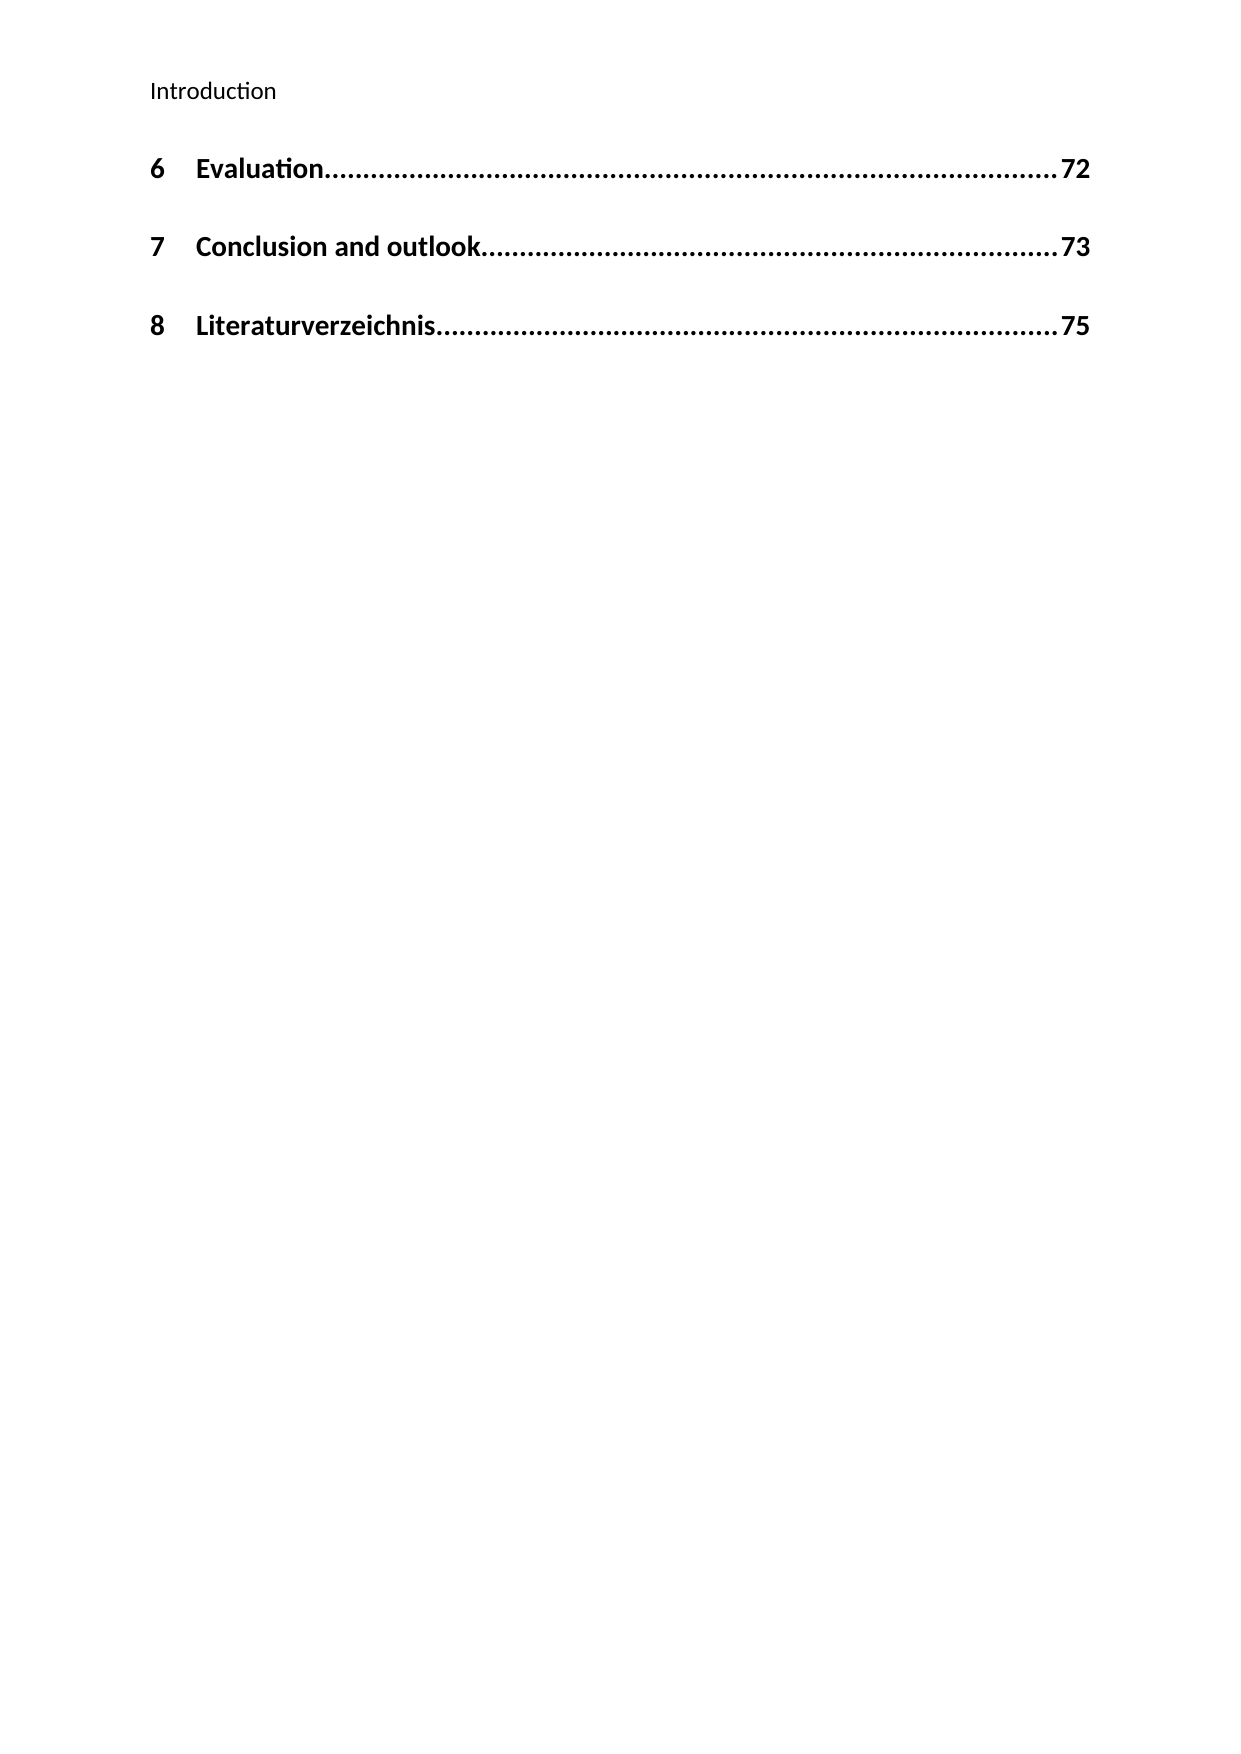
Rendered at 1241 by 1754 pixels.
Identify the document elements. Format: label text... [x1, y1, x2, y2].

text 8 Literaturverzeichnis 75 [150, 307, 1090, 342]
text 6 Evaluation 72 [150, 150, 1090, 186]
text 7 Conclusion and outlook 73 [150, 228, 1090, 264]
